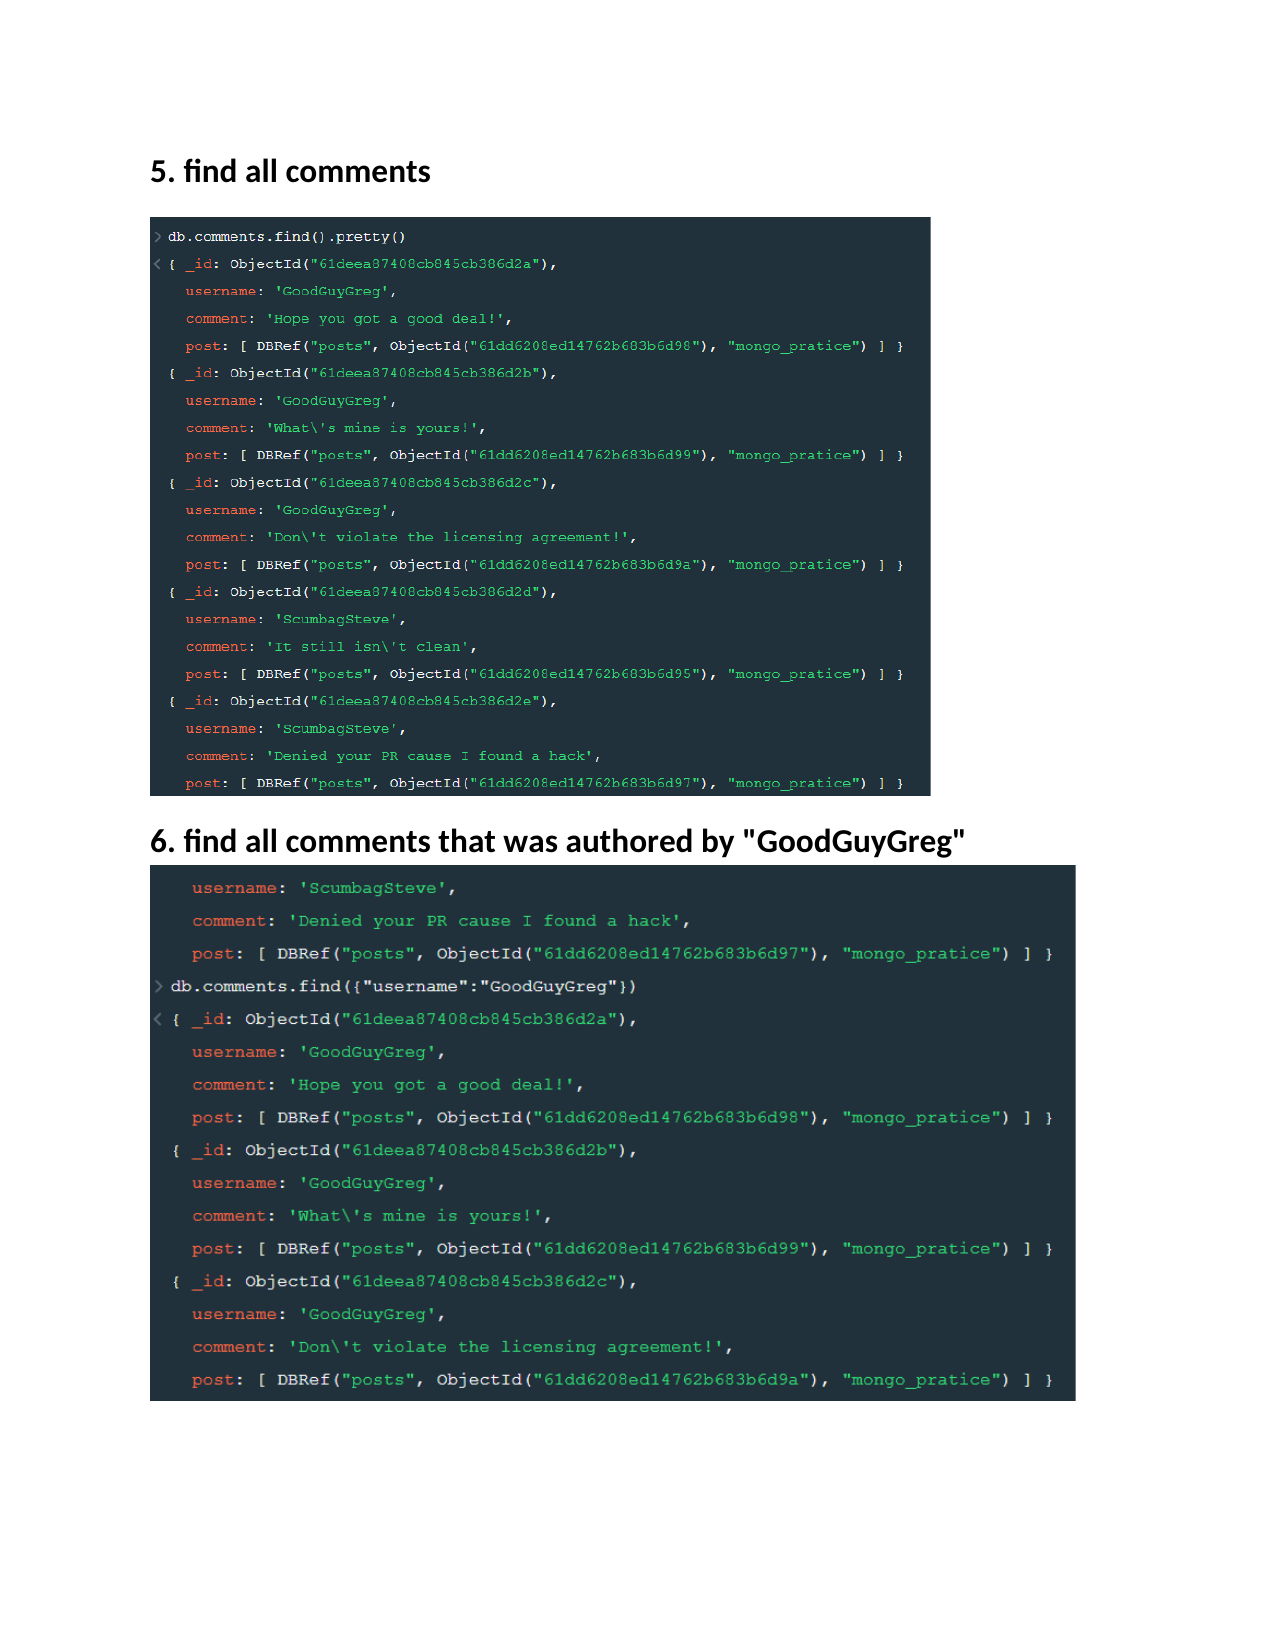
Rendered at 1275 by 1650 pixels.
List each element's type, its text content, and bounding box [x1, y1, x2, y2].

picture [150, 865, 1076, 1401]
picture [150, 217, 931, 796]
text 5. find all comments [150, 150, 1125, 191]
